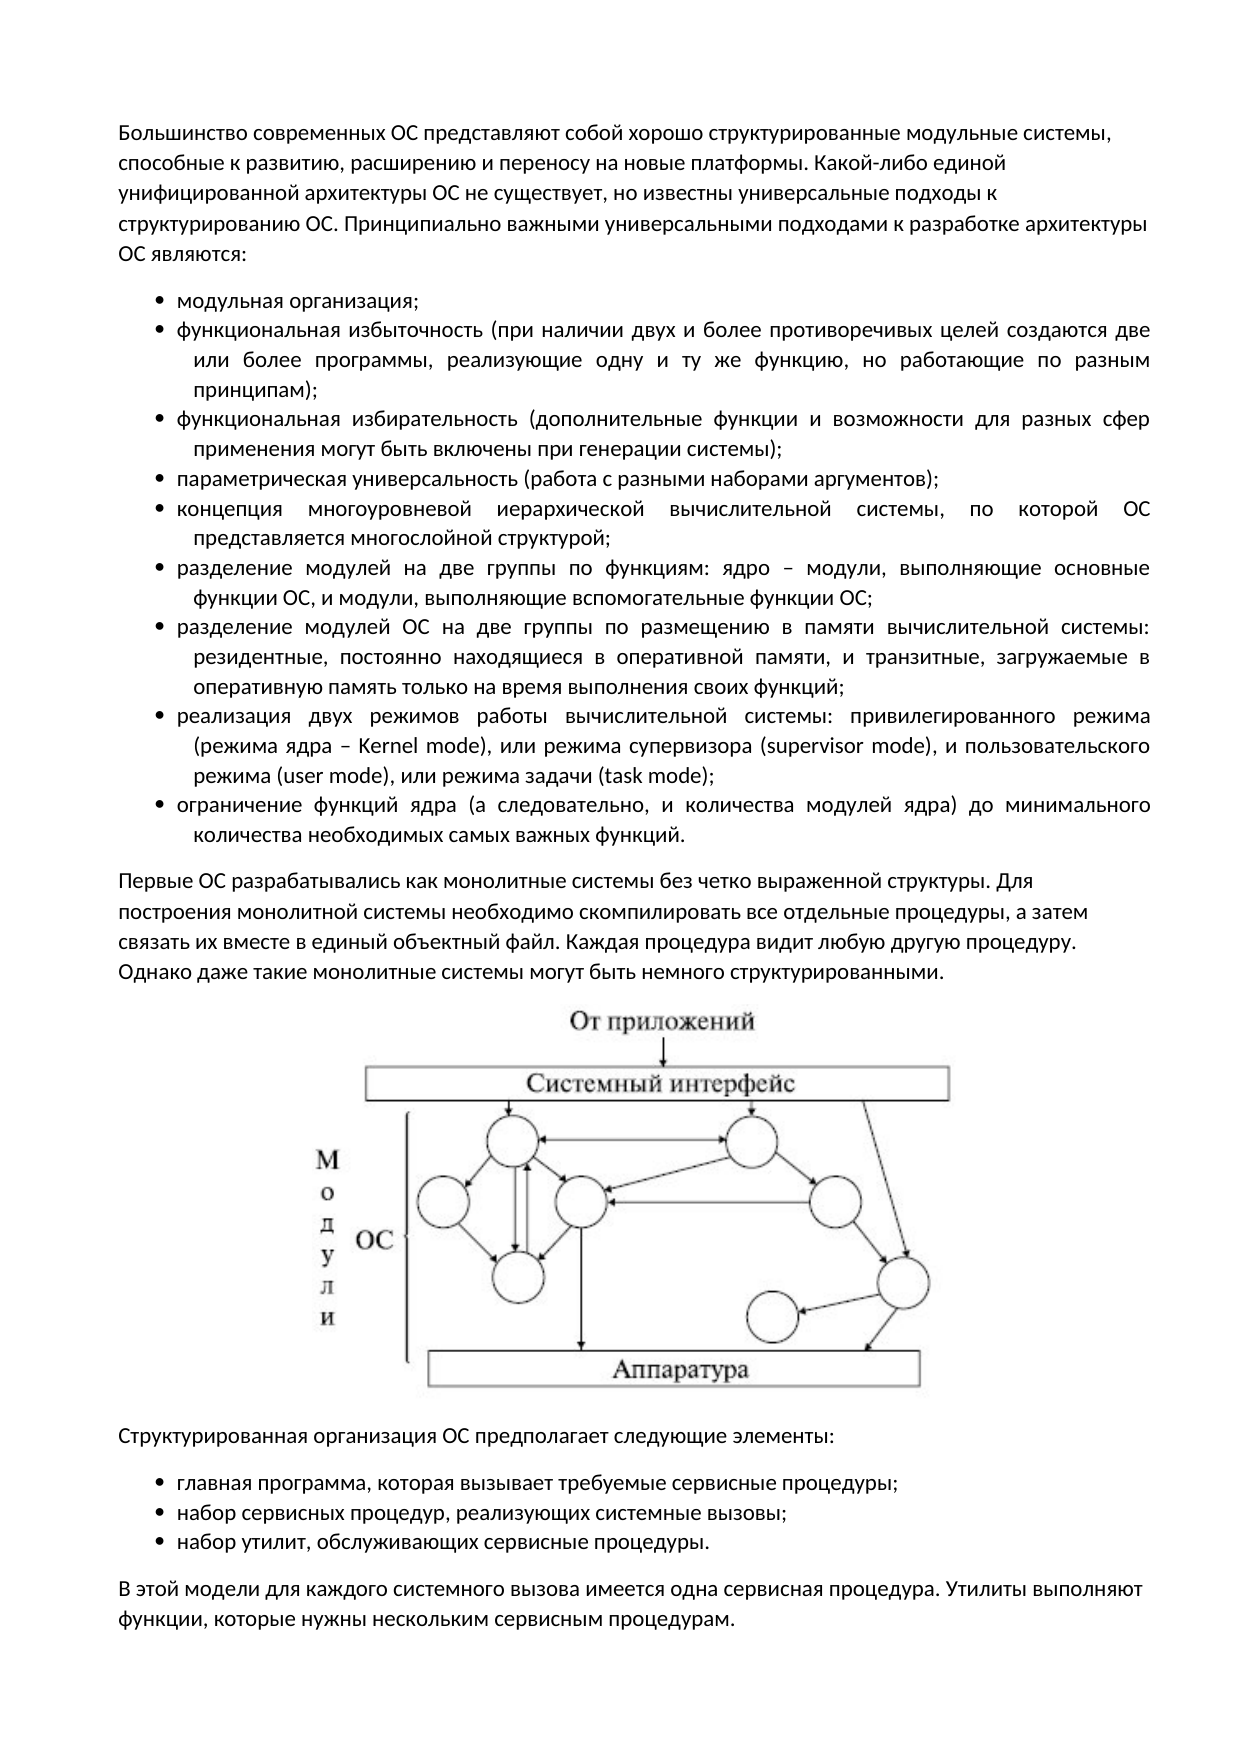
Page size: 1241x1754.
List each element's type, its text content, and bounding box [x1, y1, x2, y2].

list разделение модулей ОС на две группы по размещению в памяти вычислительной системы: резидентные, постоянно находящиеся в оперативной памяти, и транзитные, загружаемые в оперативную память только на время выполнения своих функций; [156, 612, 1152, 700]
picture [311, 1004, 958, 1403]
list разделение модулей на две группы по функциям: ядро – модули, выполняющие основные функции ОС, и модули, выполняющие вспомогательные функции ОС; [156, 553, 1152, 611]
list набор сервисных процедур, реализующих системные вызовы; [156, 1498, 1152, 1526]
text Структурированная организация ОС предполагает следующие элементы: [118, 1421, 1152, 1449]
text Первые ОС разрабатывались как монолитные системы без четко выраженной структуры. Для построения монолитной системы необходимо скомпилировать все отдельные процедуры, а затем связать их вместе в единый объектный файл. Каждая процедура видит любую другую процедуру. Однако даже такие монолитные системы могут быть немного структурированными. [118, 867, 1152, 985]
list модульная организация; [156, 286, 1152, 314]
list функциональная избыточность (при наличии двух и более противоречивых целей создаются две или более программы, реализующие одну и ту же функцию, но работающие по разным принципам); [156, 316, 1152, 403]
text Большинство современных ОС представляют собой хорошо структурированные модульные системы, способные к развитию, расширению и переносу на новые платформы. Какой-либо единой унифицированной архитектуры ОС не существует, но известны универсальные подходы к структурированию ОС. Принципиально важными универсальными подходами к разработке архитектуры ОС являются: [118, 118, 1152, 267]
list функциональная избирательность (дополнительные функции и возможности для разных сфер применения могут быть включены при генерации системы); [156, 404, 1152, 462]
list параметрическая универсальность (работа с разными наборами аргументов); [156, 464, 1152, 492]
text В этой модели для каждого системного вызова имеется одна сервисная процедура. Утилиты выполняют функции, которые нужны нескольким сервисным процедурам. [118, 1574, 1152, 1632]
list главная программа, которая вызывает требуемые сервисные процедуры; [156, 1468, 1152, 1496]
list концепция многоуровневой иерархической вычислительной системы, по которой ОС представляется многослойной структурой; [156, 494, 1152, 551]
list набор утилит, обслуживающих сервисные процедуры. [156, 1527, 1152, 1555]
list реализация двух режимов работы вычислительной системы: привилегированного режима (режима ядра – Kernel mode), или режима супервизора (supervisor mode), и пользовательского режима (user mode), или режима задачи (task mode); [156, 701, 1152, 789]
list ограничение функций ядра (а следовательно, и количества модулей ядра) до минимального количества необходимых самых важных функций. [156, 791, 1152, 848]
